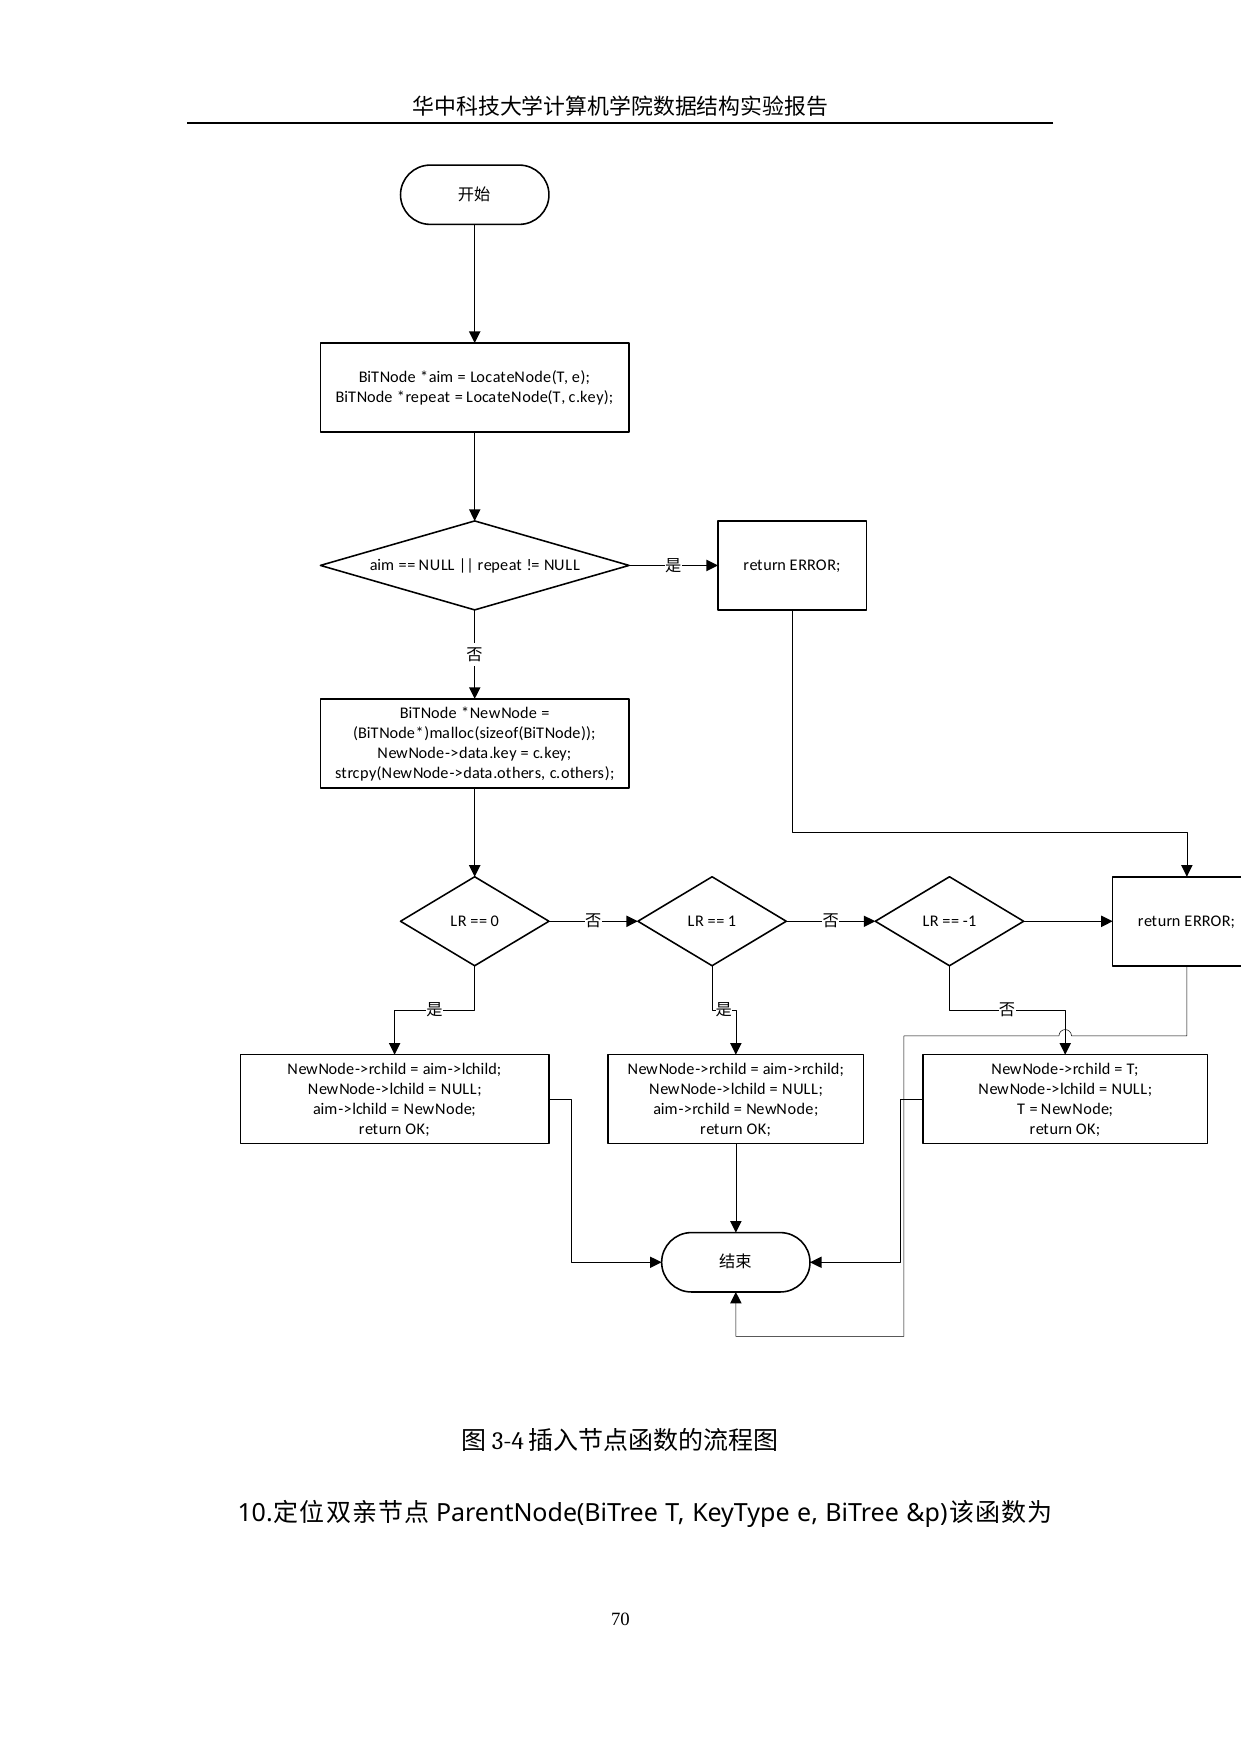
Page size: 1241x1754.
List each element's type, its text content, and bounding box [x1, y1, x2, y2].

text 图3-4插入节点函数的流程图 [187, 1406, 1053, 1471]
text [187, 1478, 1053, 1543]
